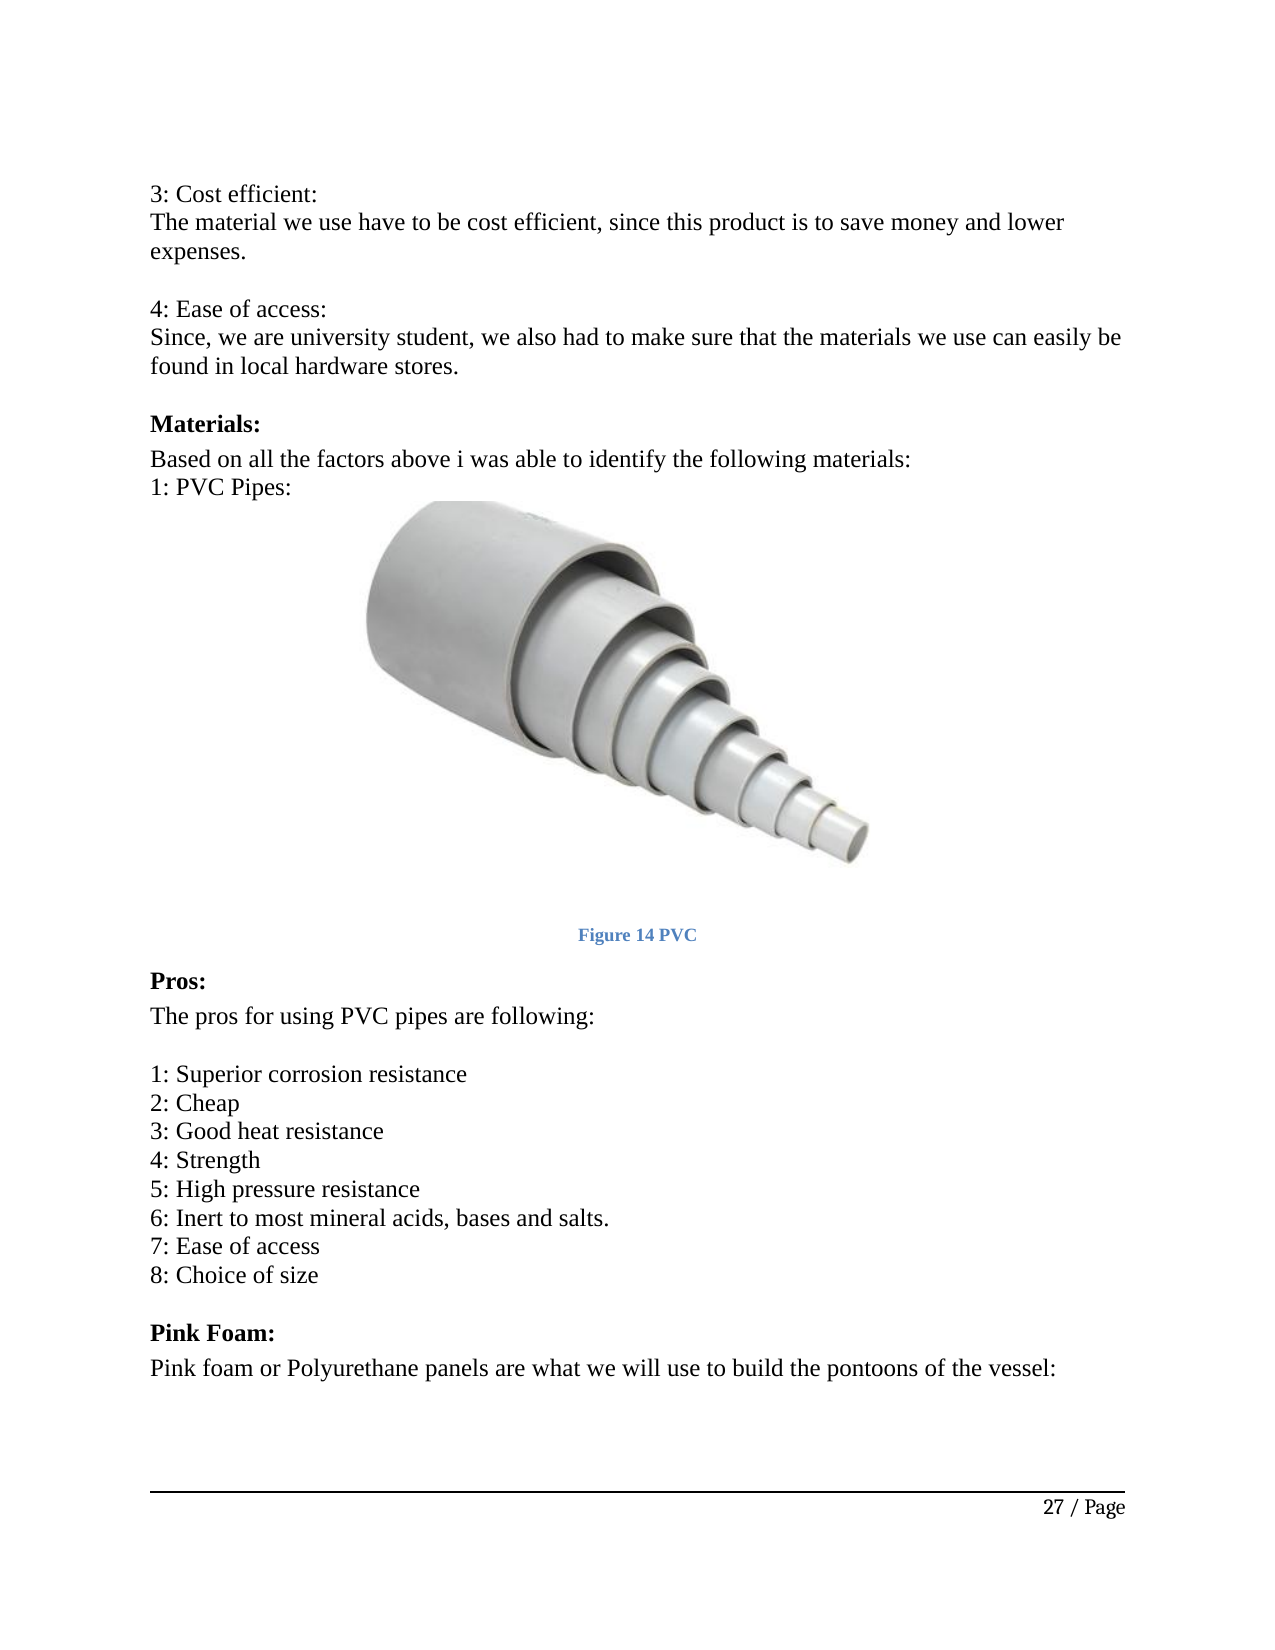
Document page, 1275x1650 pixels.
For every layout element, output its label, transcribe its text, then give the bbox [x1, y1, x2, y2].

text 3: Cost efficient: [150, 179, 1125, 207]
text 2: Cheap [150, 1088, 1125, 1116]
text Pink foam or Polyurethane panels are what we will use to build the pontoons of the vessel: [150, 1353, 1125, 1381]
text 8: Choice of size [150, 1260, 1125, 1289]
text 3: Good heat resistance [150, 1116, 1125, 1145]
text Materials: [150, 409, 1125, 437]
text Based on all the factors above i was able to identify the following materials: [150, 444, 1125, 472]
text 7: Ease of access [150, 1231, 1125, 1260]
text 1: Superior corrosion resistance [150, 1059, 1125, 1088]
text Pros: [150, 966, 1125, 995]
text 6: Inert to most mineral acids, bases and salts. [150, 1203, 1125, 1231]
text The material we use have to be cost efficient, since this product is to save money and lower expenses. [150, 207, 1125, 265]
text Pink Foam: [150, 1318, 1125, 1346]
picture [319, 501, 956, 924]
text 4: Strength [150, 1145, 1125, 1174]
text 1: PVC Pipes: [150, 472, 1125, 501]
text 5: High pressure resistance [150, 1174, 1125, 1203]
text Since, we are university student, we also had to make sure that the materials we use can easily be found in local hardware stores. [150, 322, 1125, 380]
text 4: Ease of access: [150, 294, 1125, 322]
text The pros for using PVC pipes are following: [150, 1001, 1125, 1030]
